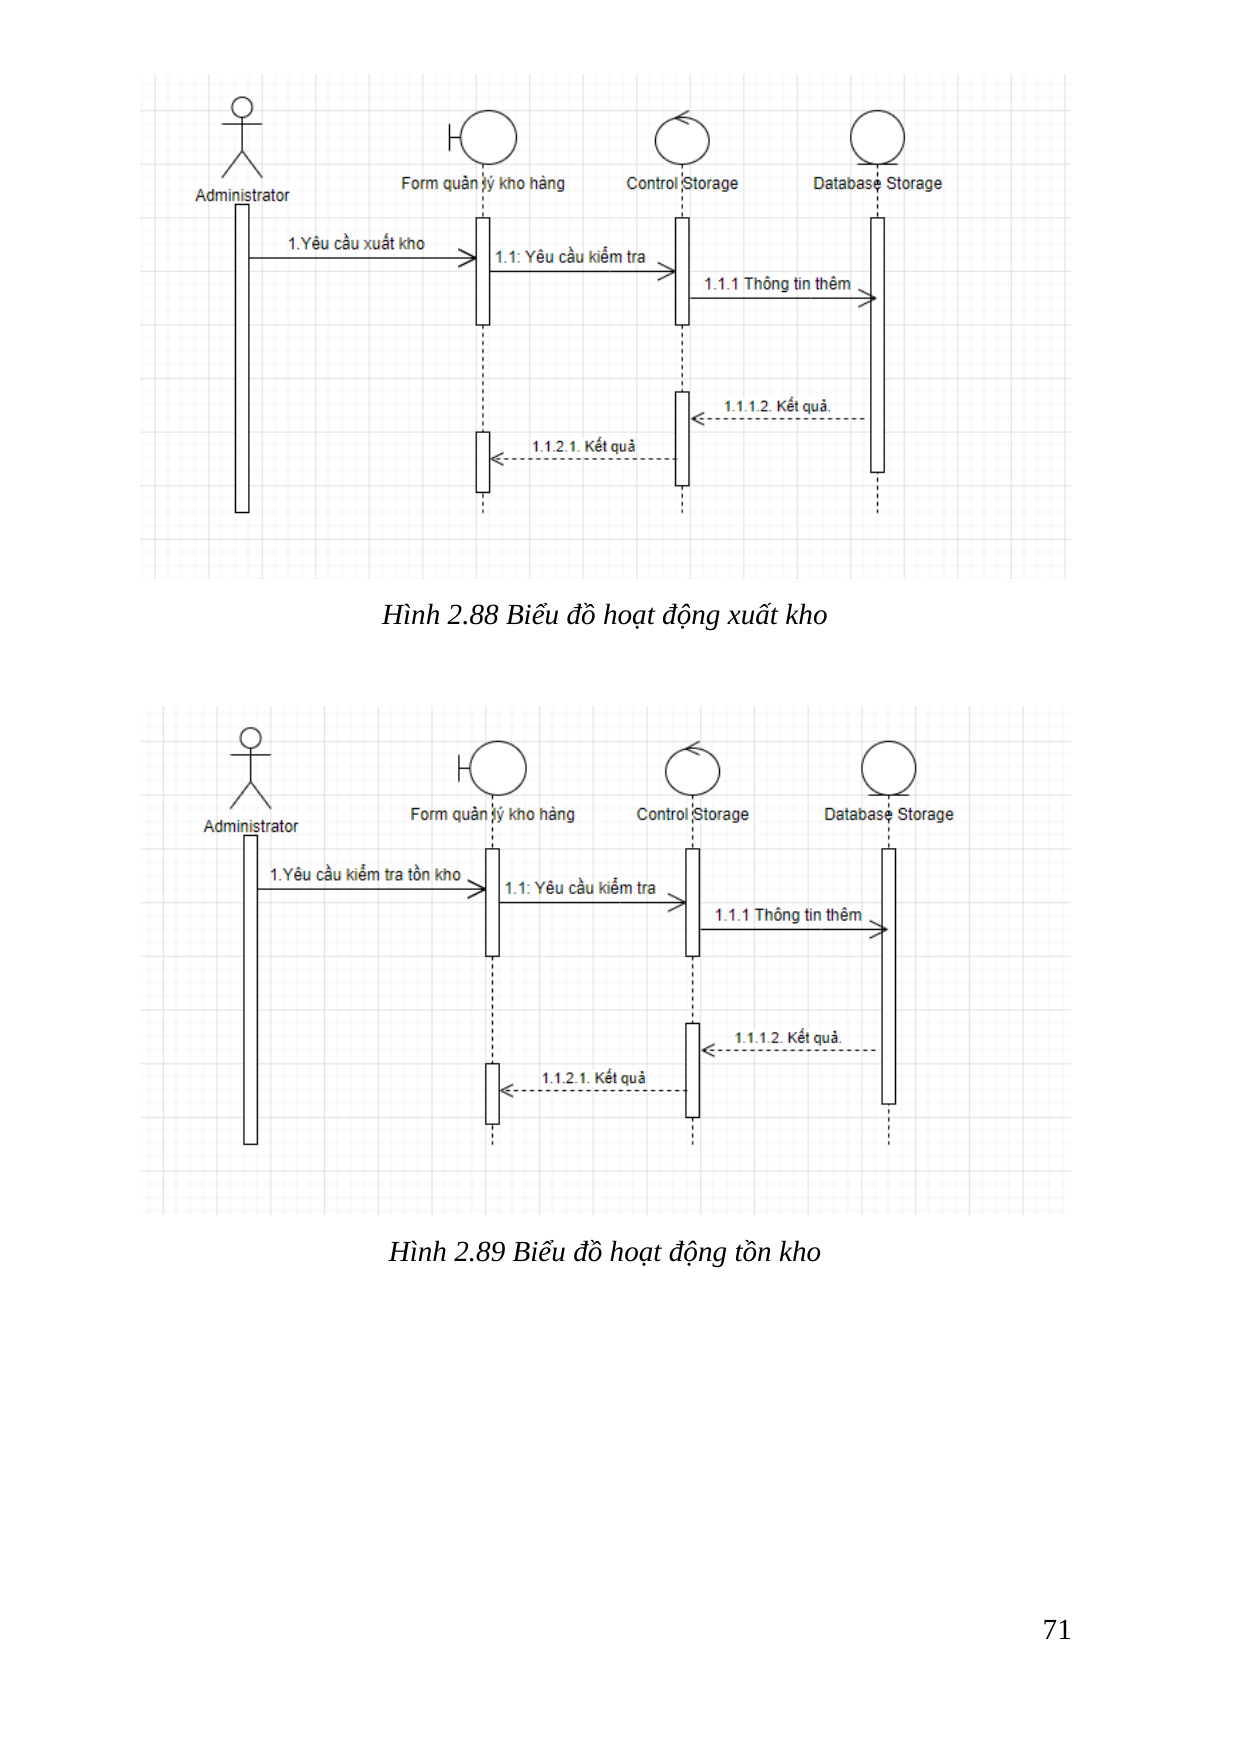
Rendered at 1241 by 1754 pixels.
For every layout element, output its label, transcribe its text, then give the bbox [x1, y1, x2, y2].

text Hình 2.89 Biểu đồ hoạt động tồn kho [141, 1234, 1071, 1268]
picture [140, 706, 1071, 1215]
picture [140, 74, 1071, 579]
text Hình 2.88 Biểu đồ hoạt động xuất kho [141, 597, 1071, 631]
